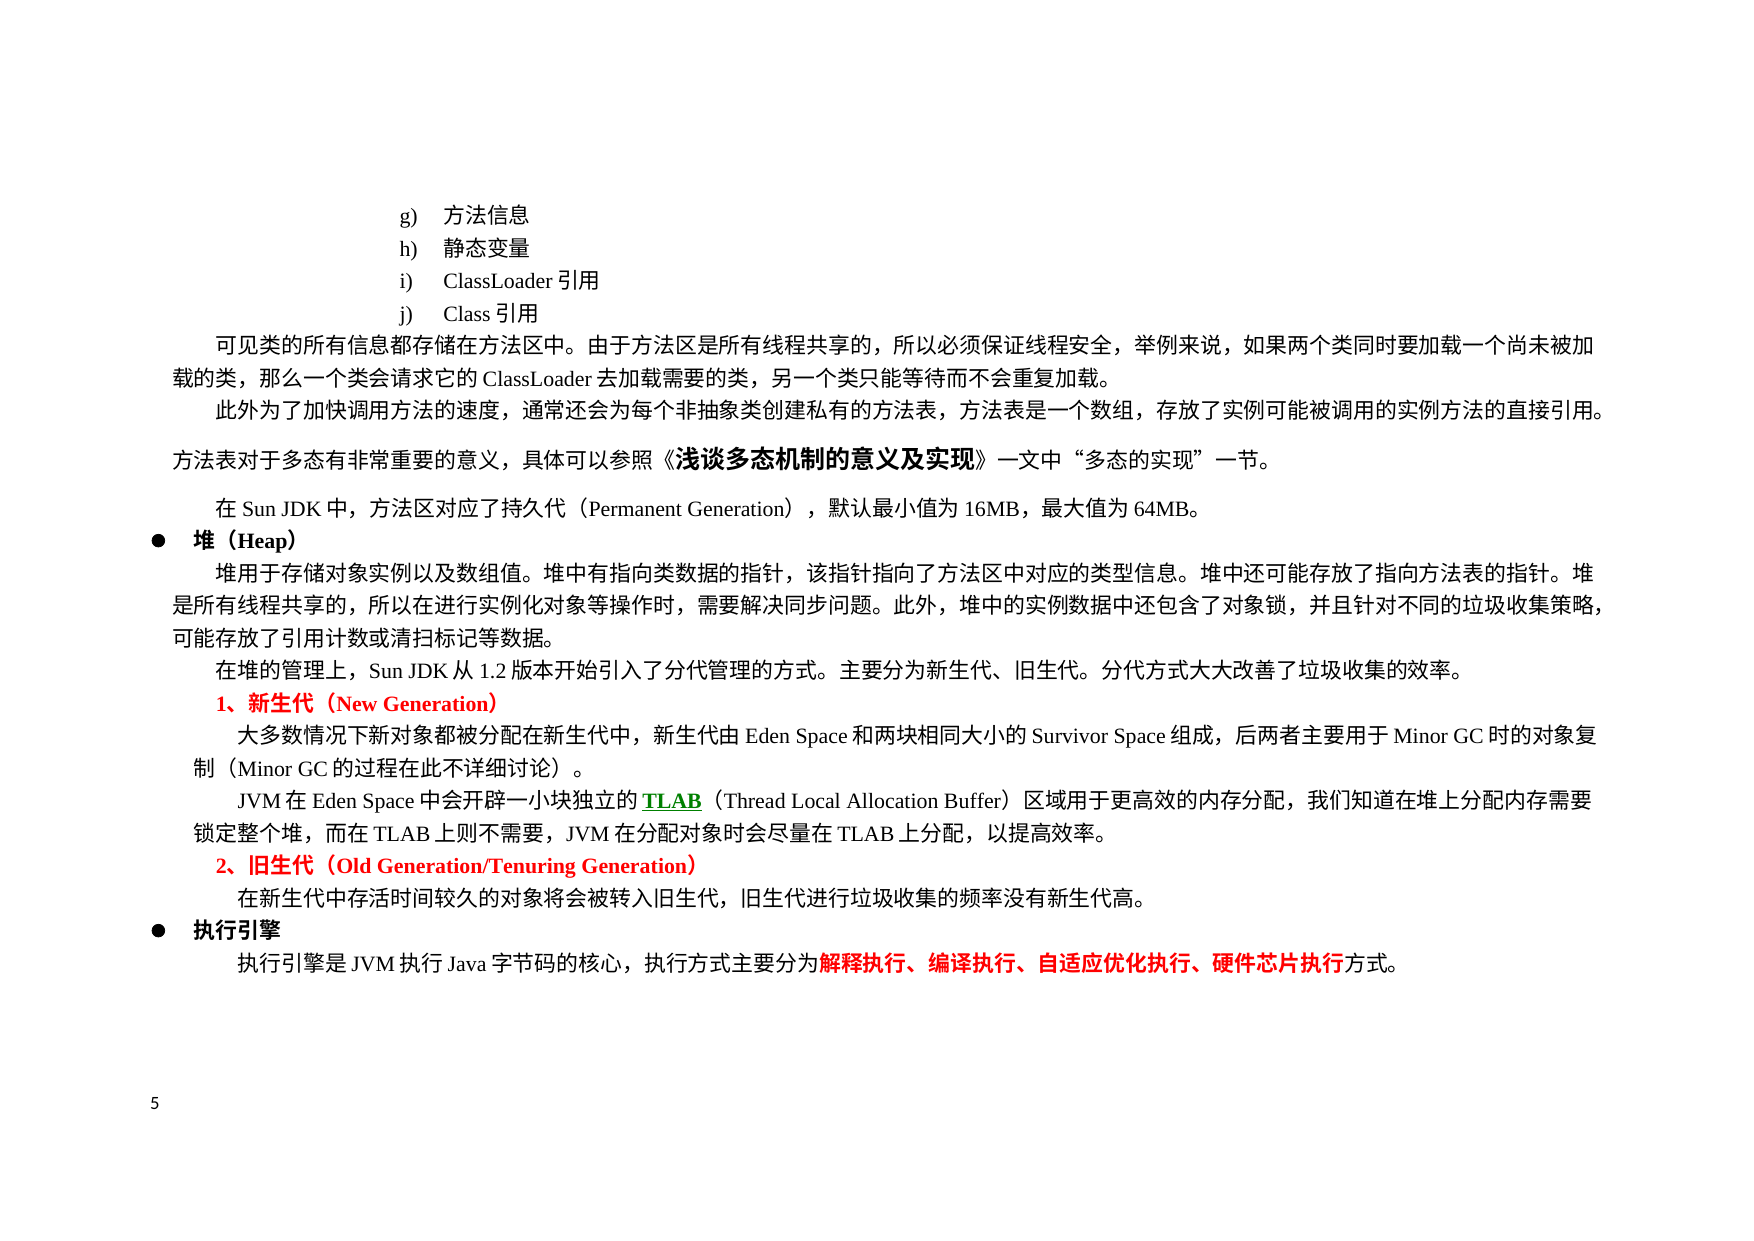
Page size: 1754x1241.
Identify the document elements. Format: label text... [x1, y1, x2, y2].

text 2、旧生代（Old Generation/Tenuring Generation） [172, 848, 1604, 880]
list 执行引擎 [150, 913, 1604, 945]
text 此外为了加快调用方法的速度，通常还会为每个非抽象类创建私有的方法表，方法表是一个数组，存放了实例可能被调用的实例方法的直接引用。方法表对于多态有非常重要的意义，具体可以参照《浅谈多态机制的意义及实现》一文中“多态的实现”一节。 [172, 393, 1604, 490]
list 静态变量 [399, 230, 1604, 263]
text 在Sun JDK中，方法区对应了持久代（Permanent Generation），默认最小值为16MB，最大值为64MB。 [172, 490, 1604, 523]
text 在新生代中存活时间较久的对象将会被转入旧生代，旧生代进行垃圾收集的频率没有新生代高。 [216, 880, 1604, 913]
text 1、新生代（New Generation） [172, 685, 1604, 718]
text 在堆的管理上，Sun JDK从1.2版本开始引入了分代管理的方式。主要分为新生代、旧生代。分代方式大大改善了垃圾收集的效率。 [172, 653, 1604, 685]
text JVM在Eden Space中会开辟一小块独立的TLAB（Thread Local Allocation Buffer）区域用于更高效的内存分配，我们知道在堆上分配内存需要锁定整个堆，而在TLAB上则不需要，JVM在分配对象时会尽量在TLAB上分配，以提高效率。 [194, 783, 1604, 848]
list ClassLoader引用 [399, 263, 1604, 295]
text 可见类的所有信息都存储在方法区中。由于方法区是所有线程共享的，所以必须保证线程安全，举例来说，如果两个类同时要加载一个尚未被加载的类，那么一个类会请求它的ClassLoader去加载需要的类，另一个类只能等待而不会重复加载。 [172, 328, 1604, 393]
list 方法信息 [399, 198, 1604, 230]
text 大多数情况下新对象都被分配在新生代中，新生代由Eden Space和两块相同大小的Survivor Space组成，后两者主要用于Minor GC时的对象复制（Minor GC的过程在此不详细讨论）。 [194, 718, 1604, 783]
list Class引用 [399, 295, 1604, 328]
text 堆用于存储对象实例以及数组值。堆中有指向类数据的指针，该指针指向了方法区中对应的类型信息。堆中还可能存放了指向方法表的指针。堆是所有线程共享的，所以在进行实例化对象等操作时，需要解决同步问题。此外，堆中的实例数据中还包含了对象锁，并且针对不同的垃圾收集策略，可能存放了引用计数或清扫标记等数据。 [172, 555, 1604, 653]
text 执行引擎是JVM执行Java字节码的核心，执行方式主要分为解释执行、编译执行、自适应优化执行、硬件芯片执行方式。 [194, 945, 1604, 978]
list 堆（Heap） [150, 523, 1604, 555]
